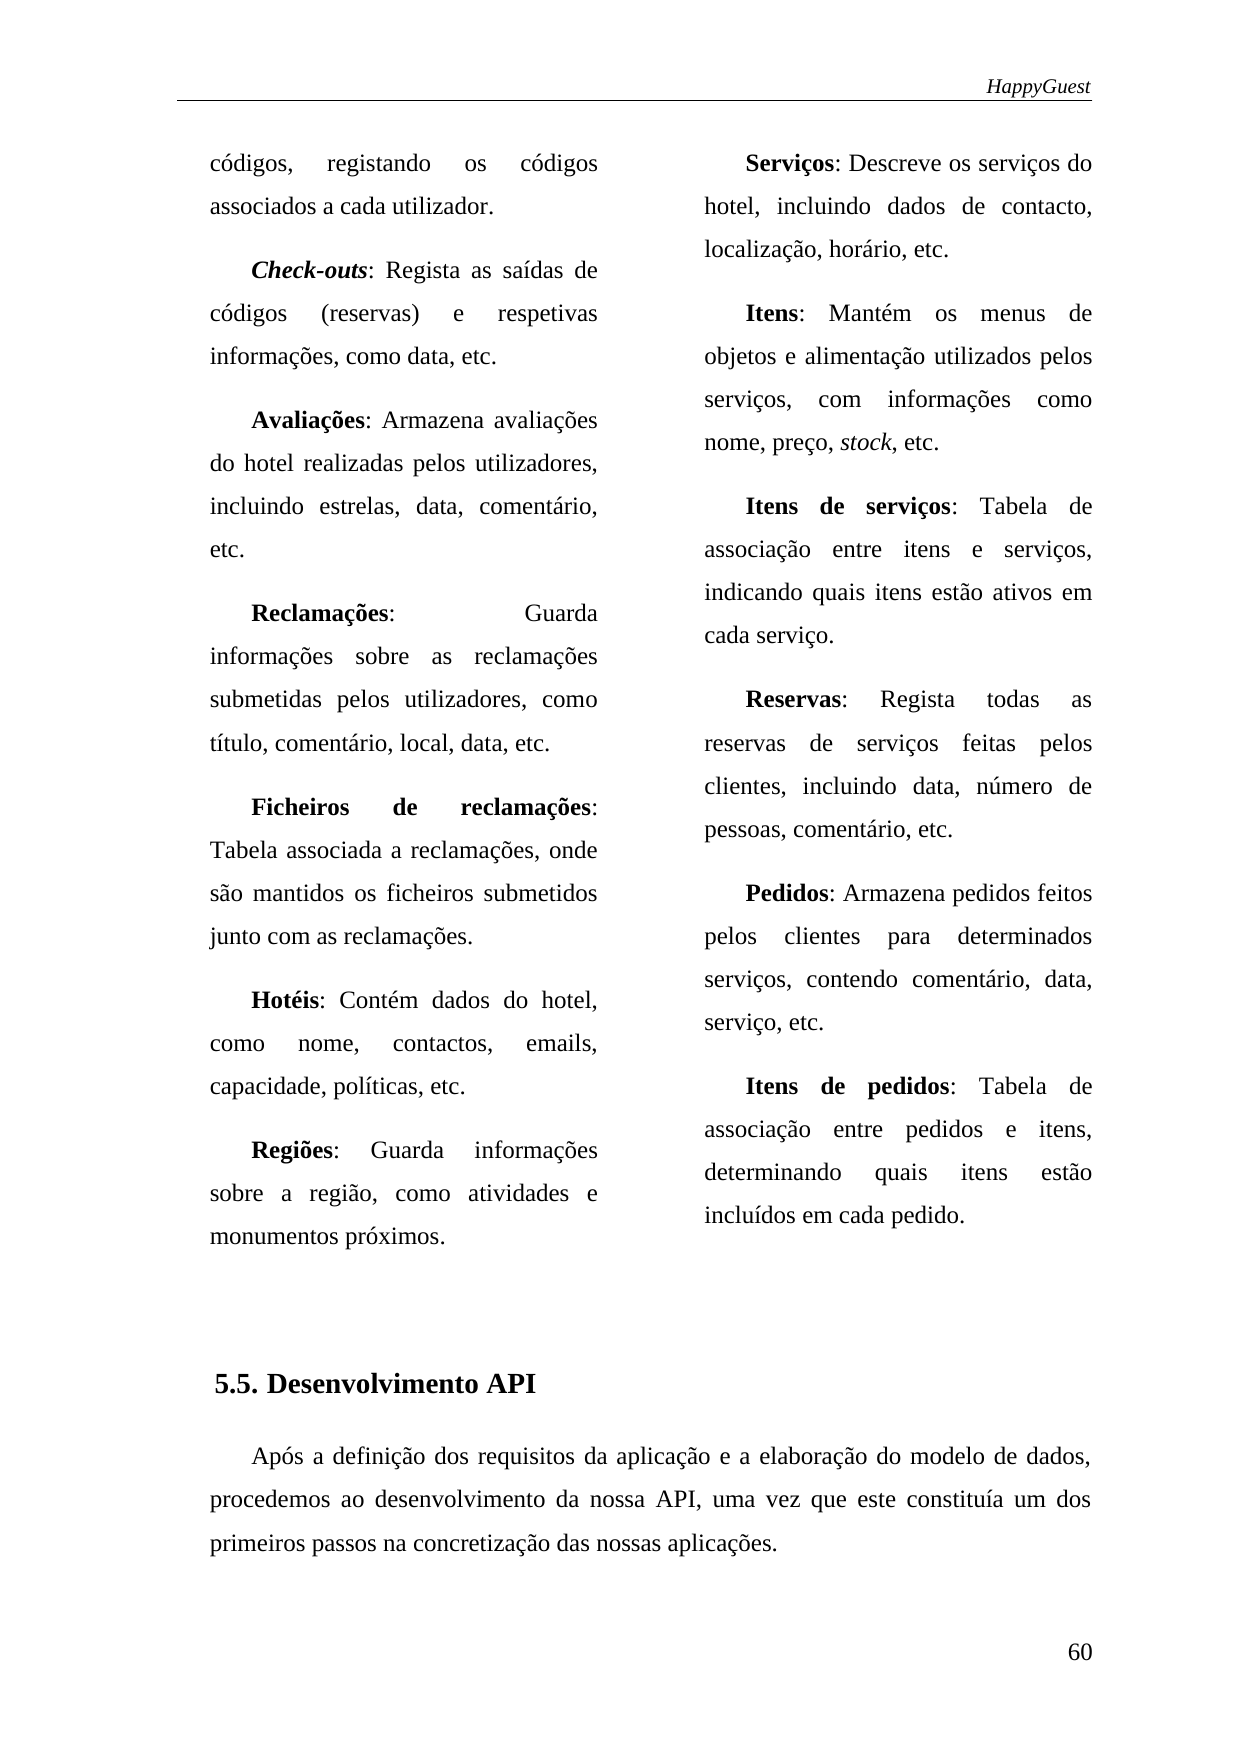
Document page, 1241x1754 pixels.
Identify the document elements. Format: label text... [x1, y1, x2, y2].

text Itens: Mantém os menus de objetos e alimentação utilizados pelos serviços, com informações como nome, preço, stock, etc. [704, 298, 1092, 456]
text Check-outs: Regista as saídas de códigos (reservas) e respetivas informações, como data, etc. [209, 255, 598, 370]
subtitle Desenvolvimento API [214, 1366, 1092, 1399]
text Reclamações: Guarda informações sobre as reclamações submetidas pelos utilizadores, como título, comentário, local, data, etc. [209, 598, 598, 756]
text Após a definição dos requisitos da aplicação e a elaboração do modelo de dados, procedemos ao desenvolvimento da nossa API, uma vez que este constituía um dos primeiros passos na concretização das nossas aplicações. [209, 1441, 1092, 1556]
text Itens de pedidos: Tabela de associação entre pedidos e itens, determinando quais itens estão incluídos em cada pedido. [704, 1071, 1092, 1229]
text Reservas: Regista todas as reservas de serviços feitas pelos clientes, incluindo data, número de pessoas, comentário, etc. [704, 684, 1092, 843]
text Avaliações: Armazena avaliações do hotel realizadas pelos utilizadores, incluindo estrelas, data, comentário, etc. [209, 405, 598, 563]
text Regiões: Guarda informações sobre a região, como atividades e monumentos próximos. [209, 1135, 598, 1250]
text Pedidos: Armazena pedidos feitos pelos clientes para determinados serviços, contendo comentário, data, serviço, etc. [704, 878, 1092, 1036]
text Serviços: Descreve os serviços do hotel, incluindo dados de contacto, localização, horário, etc. [704, 148, 1092, 263]
text Códigos do utilizador: Tabela de associação que relaciona utilizadores e códigos, registando os códigos associados a cada utilizador. [209, 148, 598, 219]
text Ficheiros de reclamações: Tabela associada a reclamações, onde são mantidos os ficheiros submetidos junto com as reclamações. [209, 792, 598, 950]
text Hotéis: Contém dados do hotel, como nome, contactos, emails, capacidade, políticas, etc. [209, 985, 598, 1100]
text Itens de serviços: Tabela de associação entre itens e serviços, indicando quais itens estão ativos em cada serviço. [704, 491, 1092, 649]
